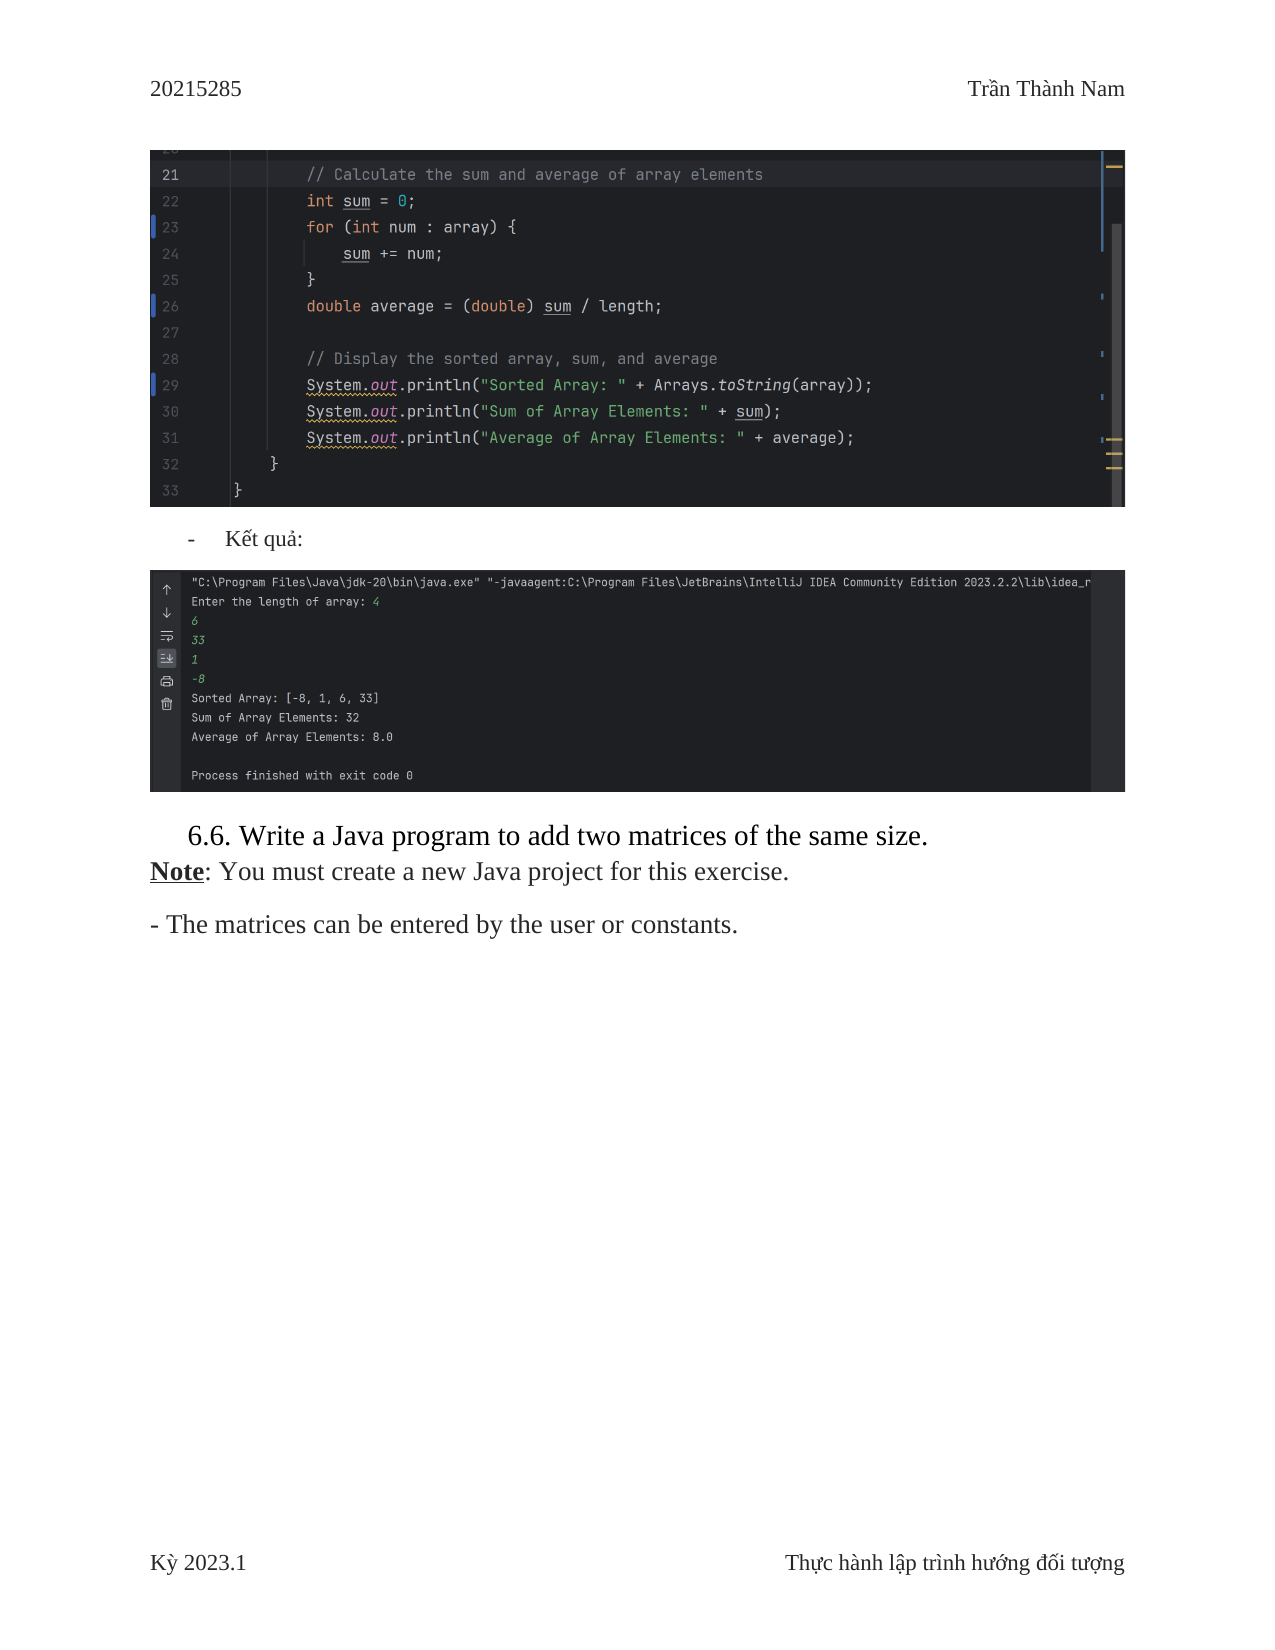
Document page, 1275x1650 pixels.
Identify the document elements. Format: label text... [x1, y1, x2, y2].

picture [150, 150, 1125, 507]
subtitle 6.6. Write a Java program to add two matrices of the same size. [187, 818, 1125, 852]
text Note: You must create a new Java project for this exercise. [150, 855, 1125, 886]
text - The matrices can be entered by the user or constants. [150, 909, 1125, 940]
picture [150, 570, 1125, 792]
list Kết quả: [187, 525, 1125, 552]
